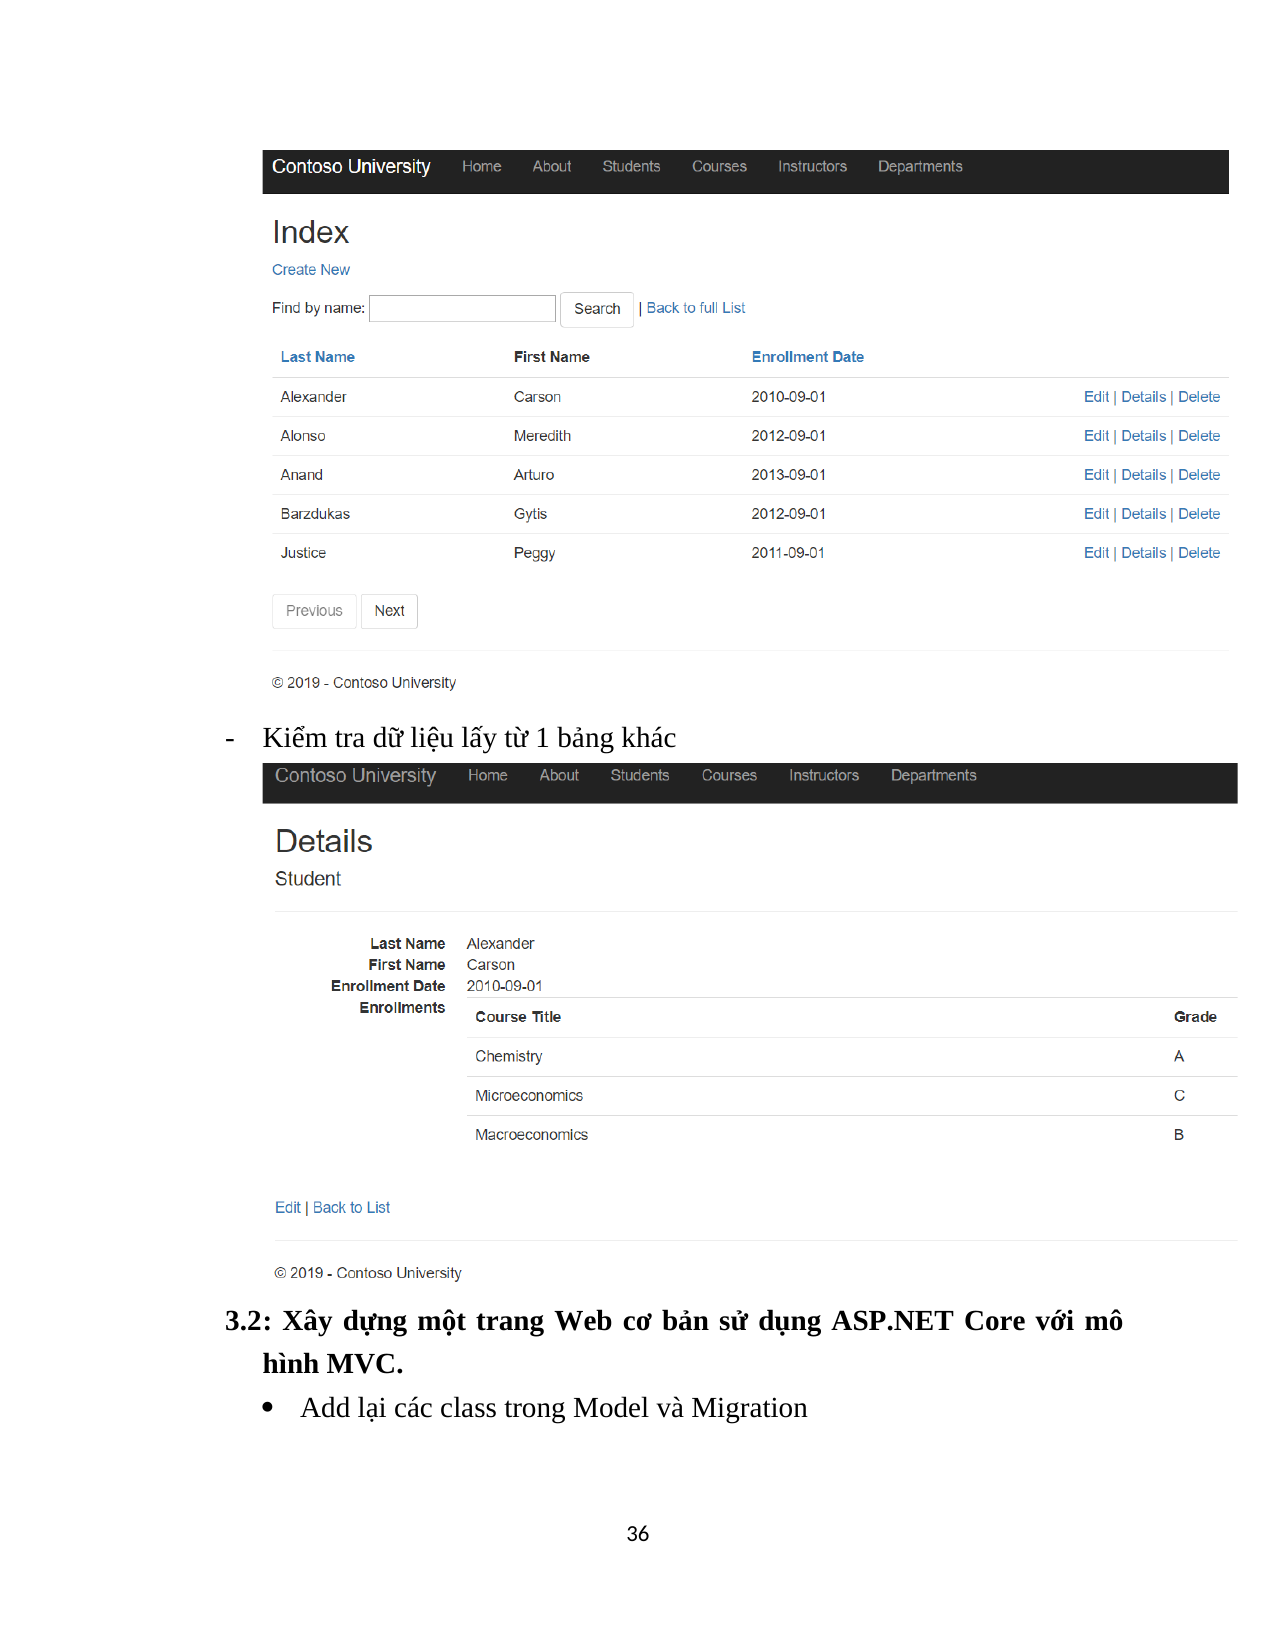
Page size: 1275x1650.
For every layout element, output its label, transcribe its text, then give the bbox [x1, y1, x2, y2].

picture [262, 150, 1229, 712]
list Kiểm tra dữ liệu lấy từ 1 bảng khác [225, 720, 1125, 754]
picture [262, 763, 1238, 1295]
list : Xây dựng một trang Web cơ bản sử dụng ASP.NET Core với mô hình MVC. [225, 1303, 1125, 1380]
list Add lại các class trong Model và Migration [262, 1390, 1125, 1424]
